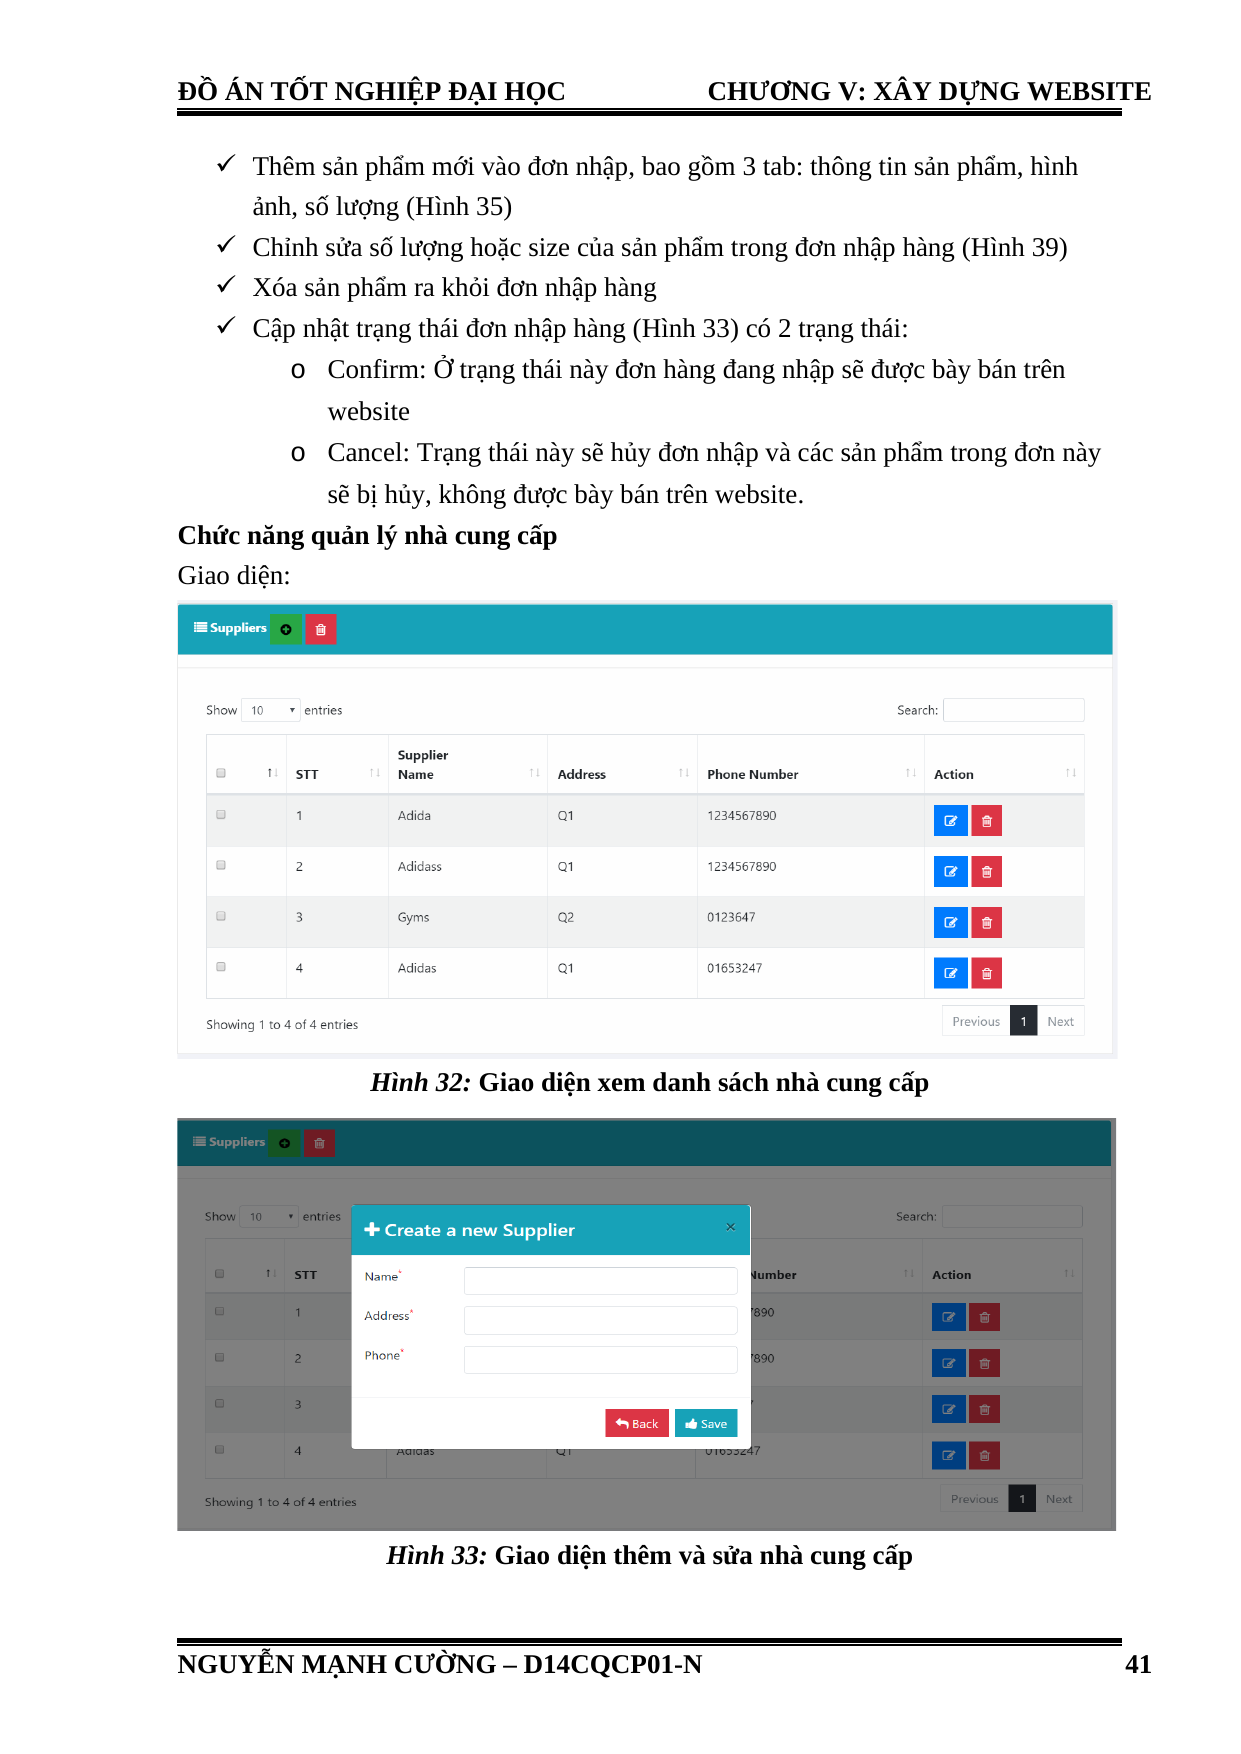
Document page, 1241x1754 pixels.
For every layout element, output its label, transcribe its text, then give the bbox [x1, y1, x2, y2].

list Cancel: Trạng thái này sẽ hủy đơn nhập và các sản phẩm trong đơn này sẽ bị hủy, không được bày bán trên website. [290, 436, 1122, 510]
text Giao diện: [177, 559, 1122, 591]
list Chỉnh sửa số lượng hoặc size của sản phẩm trong đơn nhập hàng (Hình 39) [215, 231, 1122, 262]
list Xóa sản phẩm ra khỏi đơn nhập hàng [215, 272, 1122, 303]
list Cập nhật trạng thái đơn nhập hàng (Hình 33) có 2 trạng thái: [215, 312, 1122, 343]
list Thêm sản phẩm mới vào đơn nhập, bao gồm 3 tab: thông tin sản phẩm, hình ảnh, số lượng (Hình 35) [215, 150, 1122, 222]
list Confirm: Ở trạng thái này đơn hàng đang nhập sẽ được bày bán trên website [290, 353, 1122, 427]
picture [177, 1118, 1117, 1531]
picture [177, 600, 1118, 1059]
text Chức năng quản lý nhà cung cấp [177, 519, 1122, 550]
